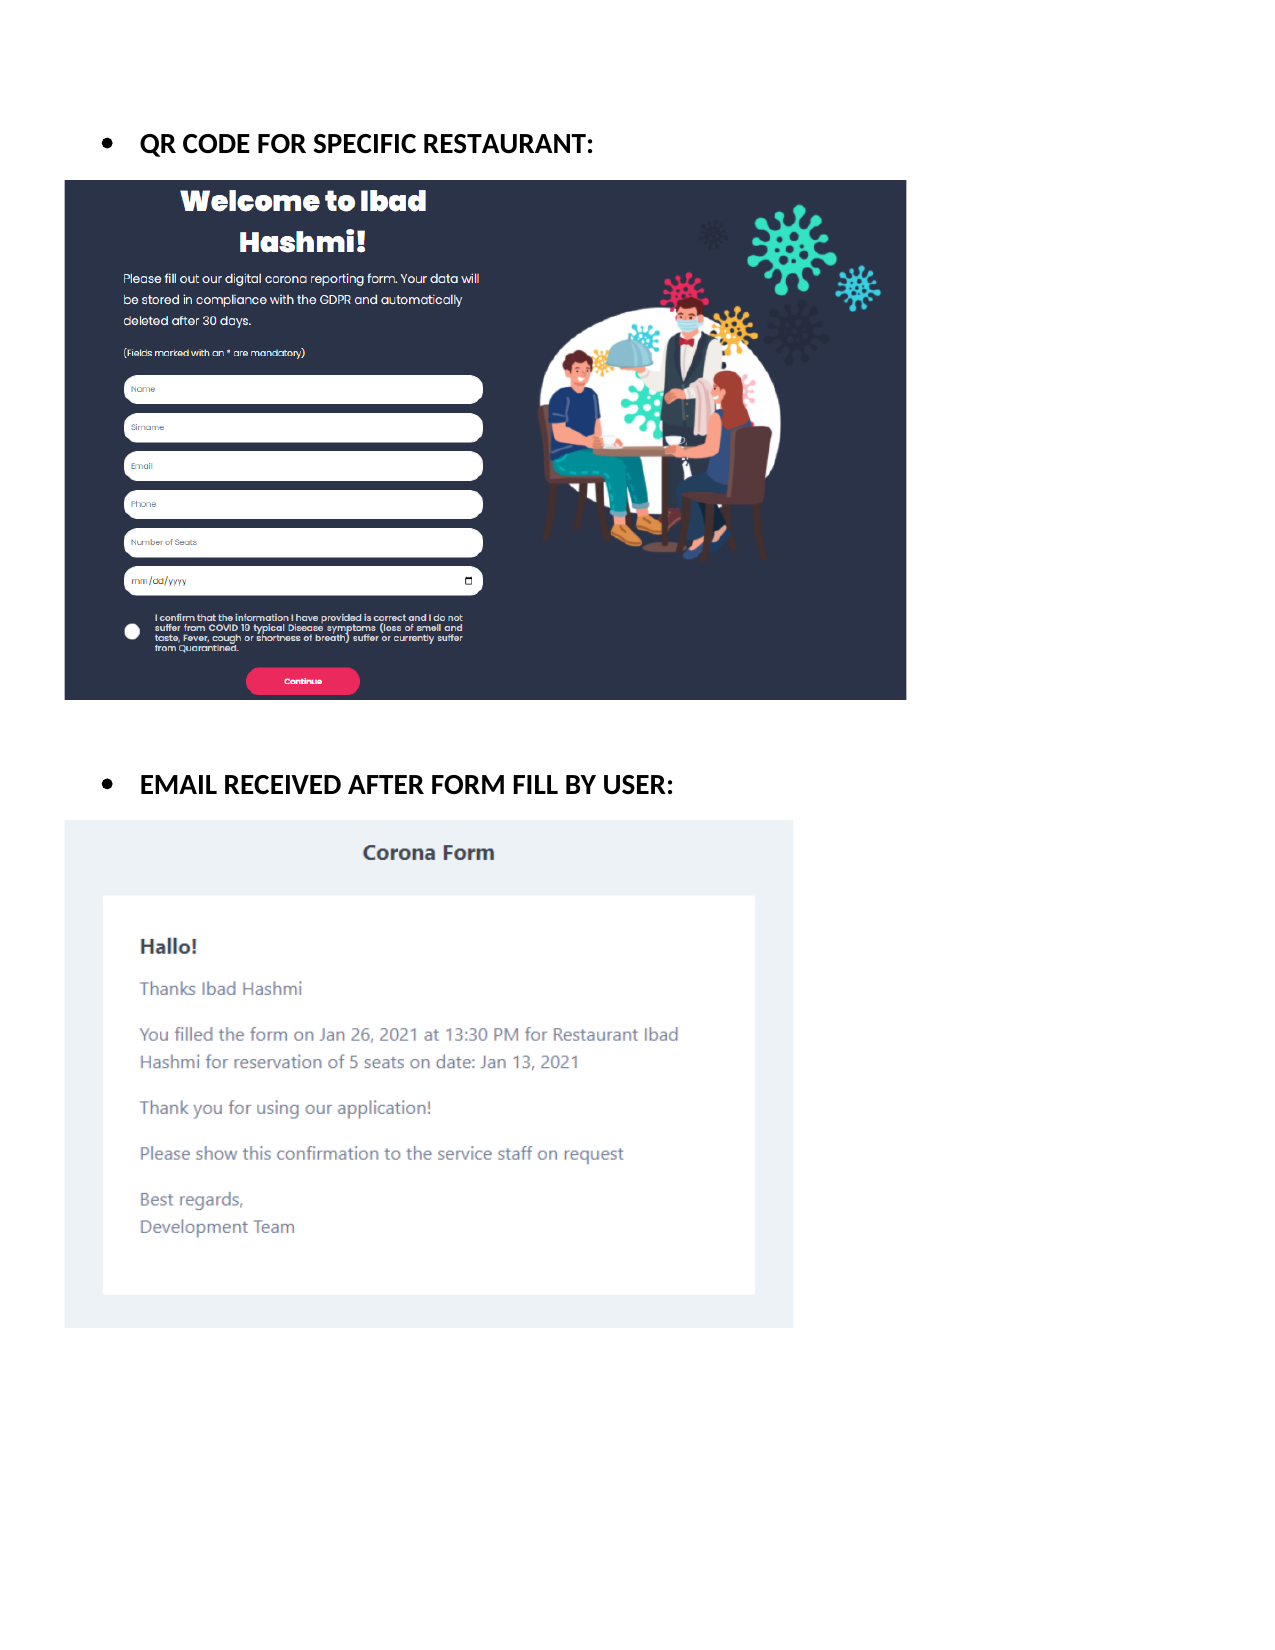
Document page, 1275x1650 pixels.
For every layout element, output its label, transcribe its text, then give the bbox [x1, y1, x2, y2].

picture [64, 180, 907, 700]
list QR CODE FOR SPECIFIC RESTAURANT: [102, 125, 1239, 161]
picture [64, 820, 794, 1328]
list EMAIL RECEIVED AFTER FORM FILL BY USER: [102, 766, 1239, 801]
